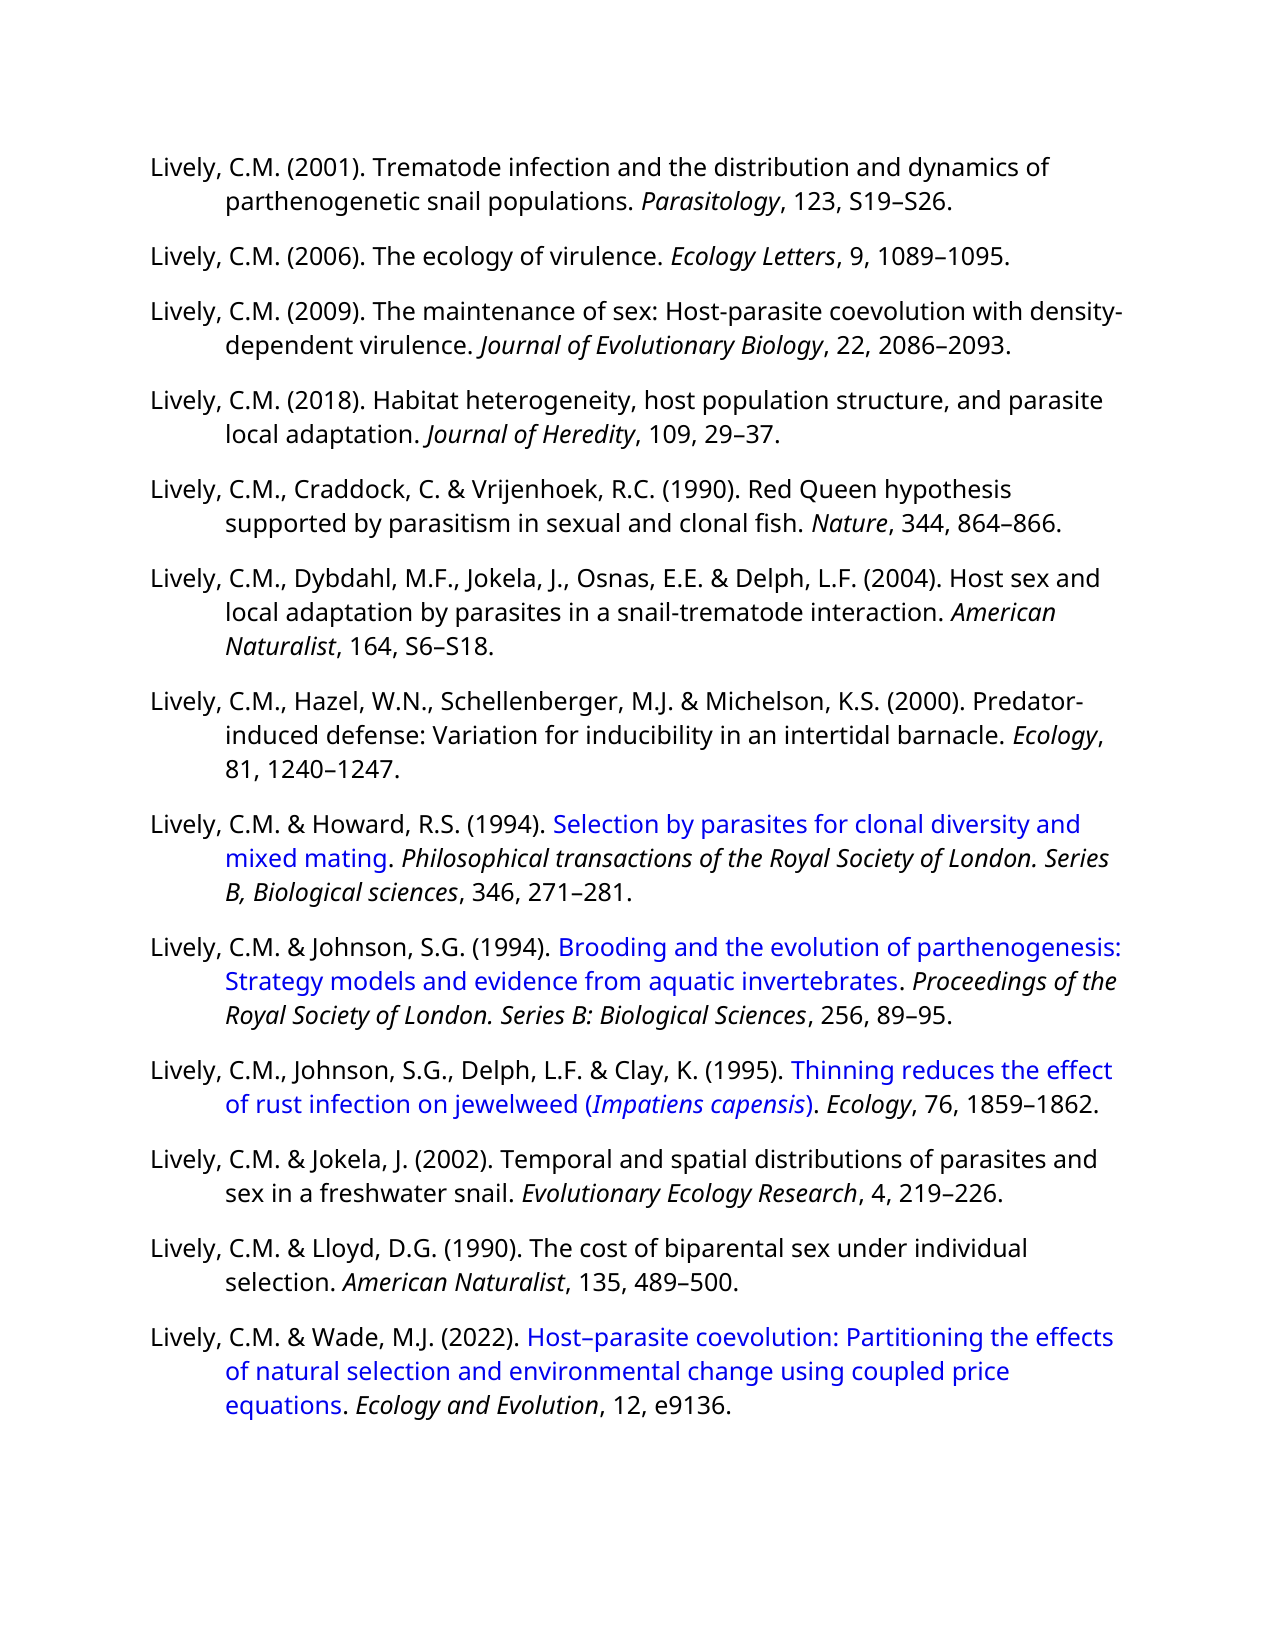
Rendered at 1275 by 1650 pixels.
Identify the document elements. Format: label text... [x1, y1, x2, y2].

text Lively, C.M. & Jokela, J. (2002). Temporal and spatial distributions of parasites and sex in a freshwater snail. Evolutionary Ecology Research, 4, 219–226. [150, 1142, 1125, 1210]
text Lively, C.M., Hazel, W.N., Schellenberger, M.J. & Michelson, K.S. (2000). Predator-induced defense: Variation for inducibility in an intertidal barnacle. Ecology, 81, 1240–1247. [150, 684, 1125, 786]
text Lively, C.M. & Lloyd, D.G. (1990). The cost of biparental sex under individual selection. American Naturalist, 135, 489–500. [150, 1231, 1125, 1299]
text Lively, C.M., Dybdahl, M.F., Jokela, J., Osnas, E.E. & Delph, L.F. (2004). Host sex and local adaptation by parasites in a snail-trematode interaction. American Naturalist, 164, S6–S18. [150, 561, 1125, 663]
text Lively, C.M. (2018). Habitat heterogeneity, host population structure, and parasite local adaptation. Journal of Heredity, 109, 29–37. [150, 383, 1125, 451]
text Lively, C.M. & Howard, R.S. (1994). Selection by parasites for clonal diversity and mixed mating. Philosophical transactions of the Royal Society of London. Series B, Biological sciences, 346, 271–281. [150, 807, 1125, 909]
text Lively, C.M. & Wade, M.J. (2022). Host–parasite coevolution: Partitioning the effects of natural selection and environmental change using coupled price equations. Ecology and Evolution, 12, e9136. [150, 1320, 1125, 1422]
text Lively, C.M., Johnson, S.G., Delph, L.F. & Clay, K. (1995). Thinning reduces the effect of rust infection on jewelweed (Impatiens capensis). Ecology, 76, 1859–1862. [150, 1053, 1125, 1121]
text Lively, C.M. (2001). Trematode infection and the distribution and dynamics of parthenogenetic snail populations. Parasitology, 123, S19–S26. [150, 150, 1125, 218]
text Lively, C.M., Craddock, C. & Vrijenhoek, R.C. (1990). Red Queen hypothesis supported by parasitism in sexual and clonal fish. Nature, 344, 864–866. [150, 472, 1125, 540]
text Lively, C.M. (2009). The maintenance of sex: Host-parasite coevolution with density-dependent virulence. Journal of Evolutionary Biology, 22, 2086–2093. [150, 294, 1125, 362]
text Lively, C.M. (2006). The ecology of virulence. Ecology Letters, 9, 1089–1095. [150, 239, 1125, 273]
text Lively, C.M. & Johnson, S.G. (1994). Brooding and the evolution of parthenogenesis: Strategy models and evidence from aquatic invertebrates. Proceedings of the Royal Society of London. Series B: Biological Sciences, 256, 89–95. [150, 930, 1125, 1032]
